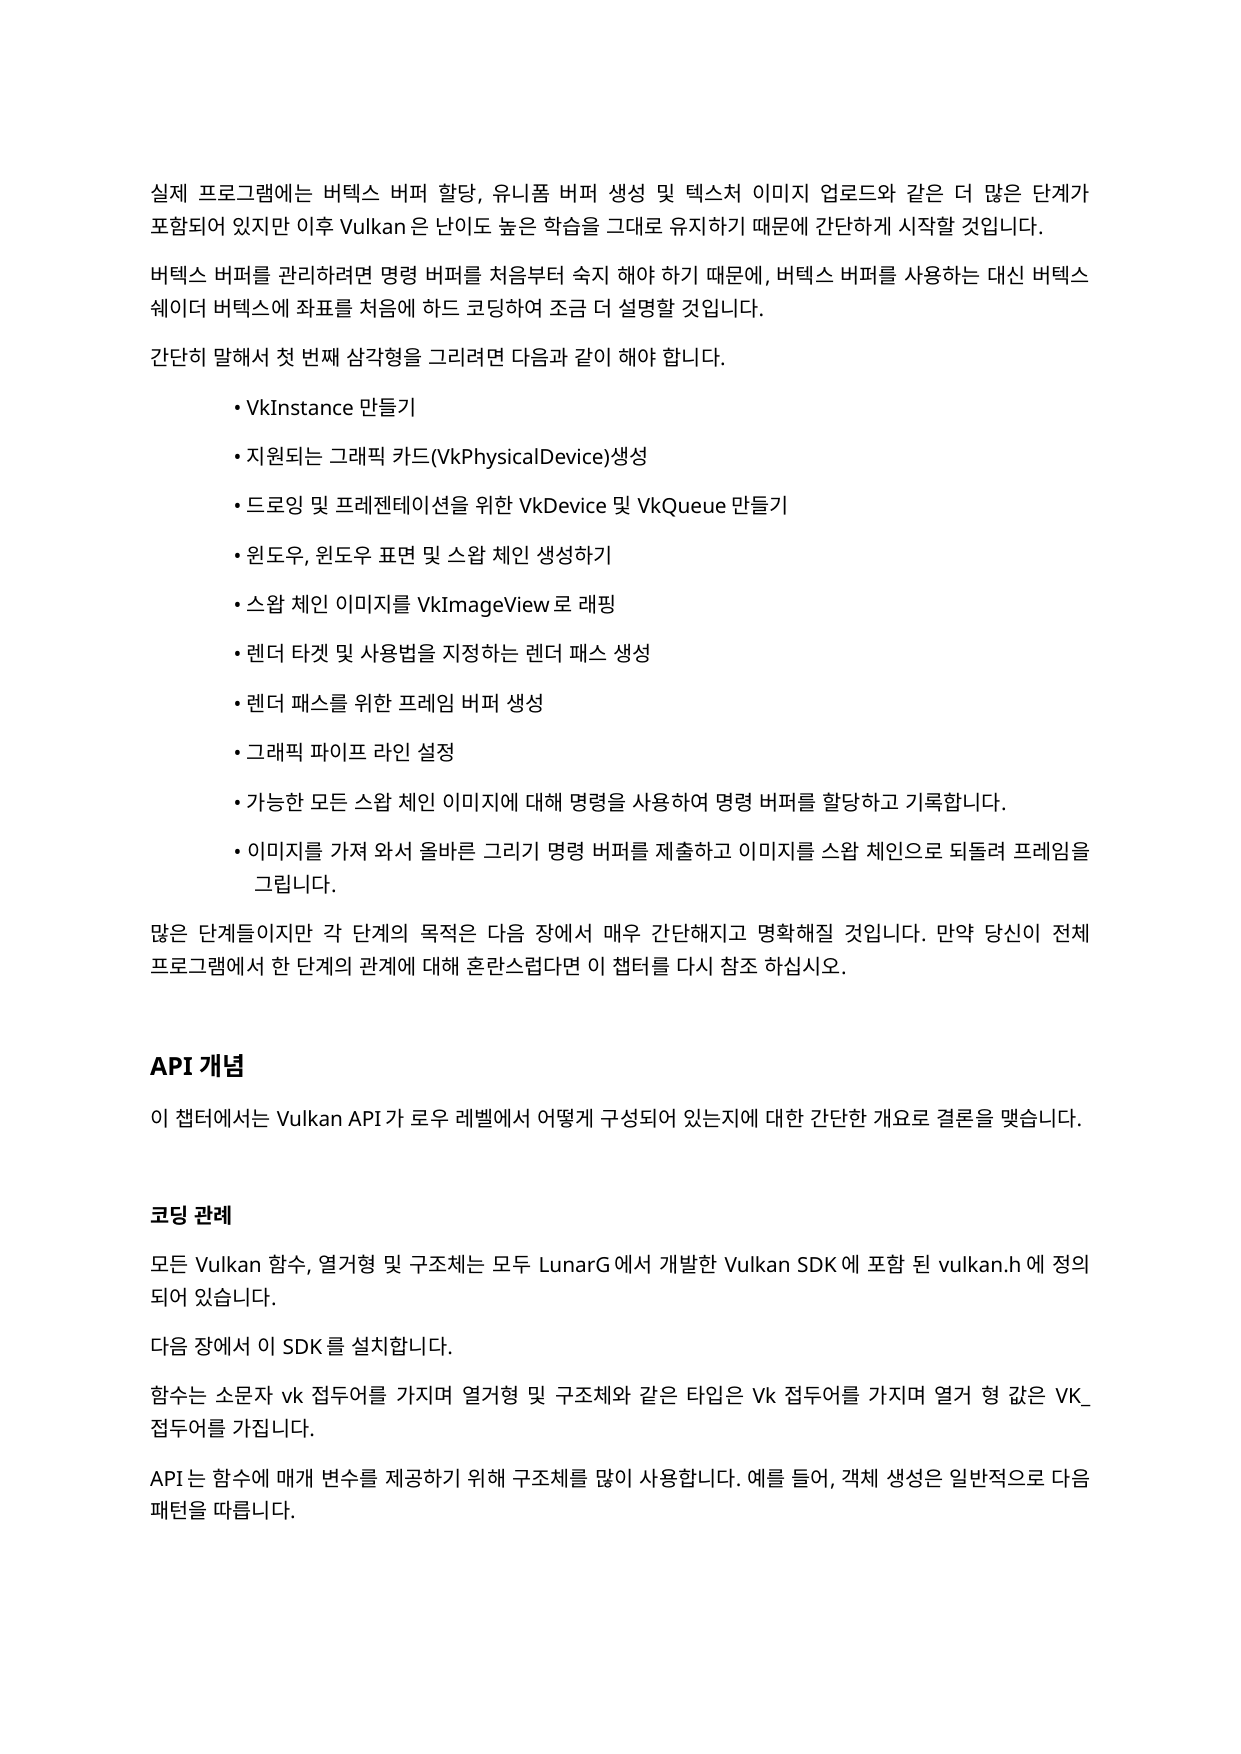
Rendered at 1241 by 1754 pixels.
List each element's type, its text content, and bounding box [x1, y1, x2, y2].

text 간단히 말해서 첫 번째 삼각형을 그리려면 다음과 같이 해야 합니다. [150, 341, 1090, 372]
text 모든 Vulkan 함수, 열거형 및 구조체는 모두 LunarG에서 개발한 Vulkan SDK에 포함 된 vulkan.h에 정의 되어 있습니다. [150, 1248, 1090, 1311]
text 코딩 관례 [150, 1199, 1090, 1229]
text API는 함수에 매개 변수를 제공하기 위해 구조체를 많이 사용합니다. 예를 들어, 객체 생성은 일반적으로 다음 패턴을 따릅니다. [150, 1462, 1090, 1525]
text • 가능한 모든 스왑 체인 이미지에 대해 명령을 사용하여 명령 버퍼를 할당하고 기록합니다. [233, 786, 1090, 816]
text 다음 장에서 이 SDK를 설치합니다. [150, 1330, 1090, 1361]
text 이 챕터에서는 Vulkan API가 로우 레벨에서 어떻게 구성되어 있는지에 대한 간단한 개요로 결론을 맺습니다. [150, 1102, 1090, 1133]
text 함수는 소문자 vk 접두어를 가지며 열거형 및 구조체와 같은 타입은 Vk 접두어를 가지며 열거 형 값은 VK_접두어를 가집니다. [150, 1380, 1090, 1443]
text • 윈도우, 윈도우 표면 및 스왑 체인 생성하기 [150, 539, 1090, 569]
text • 렌더 패스를 위한 프레임 버퍼 생성 [150, 687, 1090, 717]
text 많은 단계들이지만 각 단계의 목적은 다음 장에서 매우 간단해지고 명확해질 것입니다. 만약 당신이 전체 프로그램에서 한 단계의 관계에 대해 혼란스럽다면 이 챕터를 다시 참조 하십시오. [150, 917, 1090, 980]
text • 렌더 타겟 및 사용법을 지정하는 렌더 패스 생성 [150, 638, 1090, 668]
text API 개념 [150, 1047, 1090, 1083]
text • 그래픽 파이프 라인 설정 [150, 736, 1090, 767]
text • 스왑 체인 이미지를 VkImageView로 래핑 [150, 588, 1090, 618]
text 실제 프로그램에는 버텍스 버퍼 할당, 유니폼 버퍼 생성 및 텍스처 이미지 업로드와 같은 더 많은 단계가 포함되어 있지만 이후 Vulkan은 난이도 높은 학습을 그대로 유지하기 때문에 간단하게 시작할 것입니다. [150, 177, 1090, 240]
text 버텍스 버퍼를 관리하려면 명령 버퍼를 처음부터 숙지 해야 하기 때문에, 버텍스 버퍼를 사용하는 대신 버텍스 쉐이더 버텍스에 좌표를 처음에 하드 코딩하여 조금 더 설명할 것입니다. [150, 259, 1090, 322]
text • VkInstance 만들기 [150, 391, 1090, 421]
text • 드로잉 및 프레젠테이션을 위한 VkDevice 및 VkQueue만들기 [150, 489, 1090, 520]
text • 지원되는 그래픽 카드(VkPhysicalDevice)생성 [150, 440, 1090, 470]
text • 이미지를 가져 와서 올바른 그리기 명령 버퍼를 제출하고 이미지를 스왑 체인으로 되돌려 프레임을 그립니다. [233, 835, 1090, 898]
